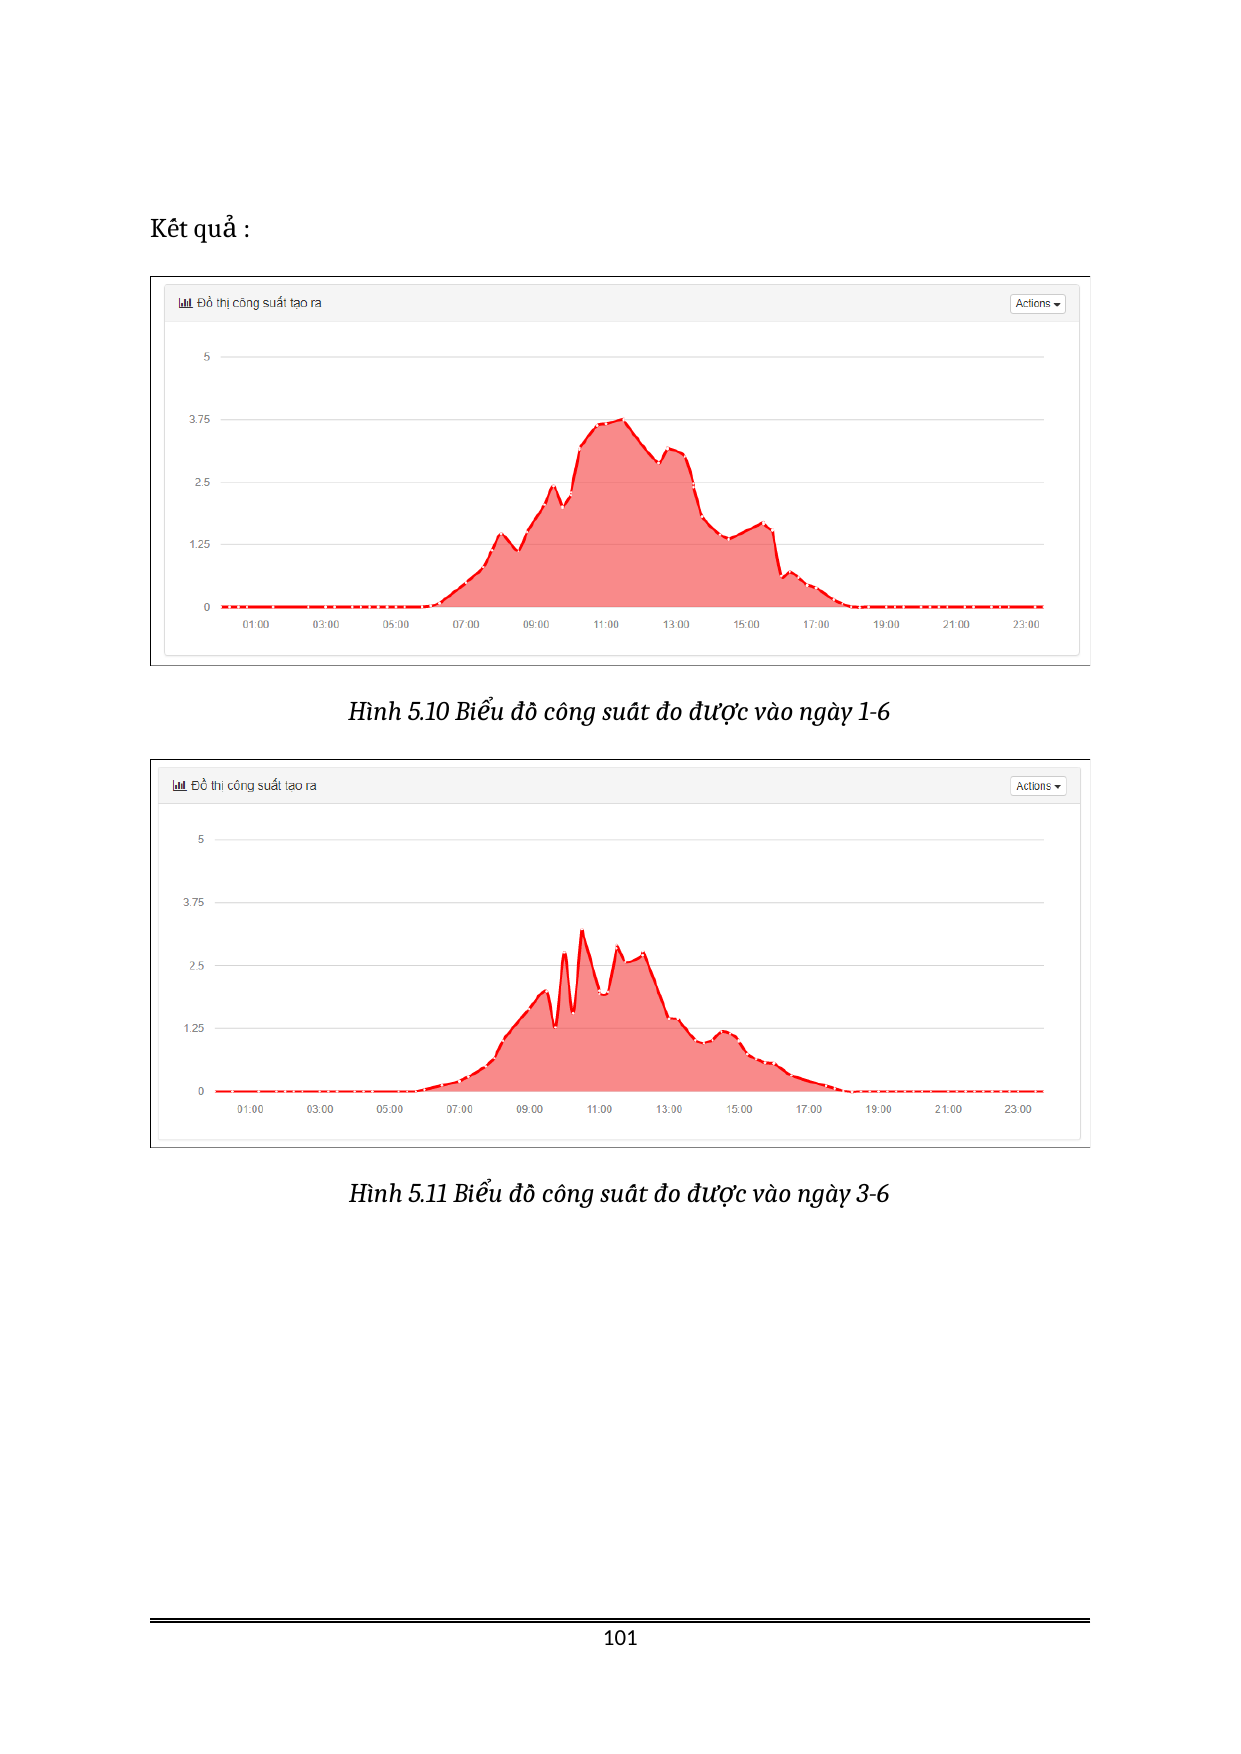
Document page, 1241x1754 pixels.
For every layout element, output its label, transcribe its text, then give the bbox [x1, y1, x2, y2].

picture [150, 759, 1091, 1148]
text Hình 5.10 Biểu đồ công suất đo được vào ngày 1-6 [150, 696, 1090, 727]
text Kết quả : [150, 213, 1090, 244]
picture [150, 276, 1091, 666]
text Hình 5.11 Biểu đồ công suất đo được vào ngày 3-6 [150, 1178, 1090, 1210]
